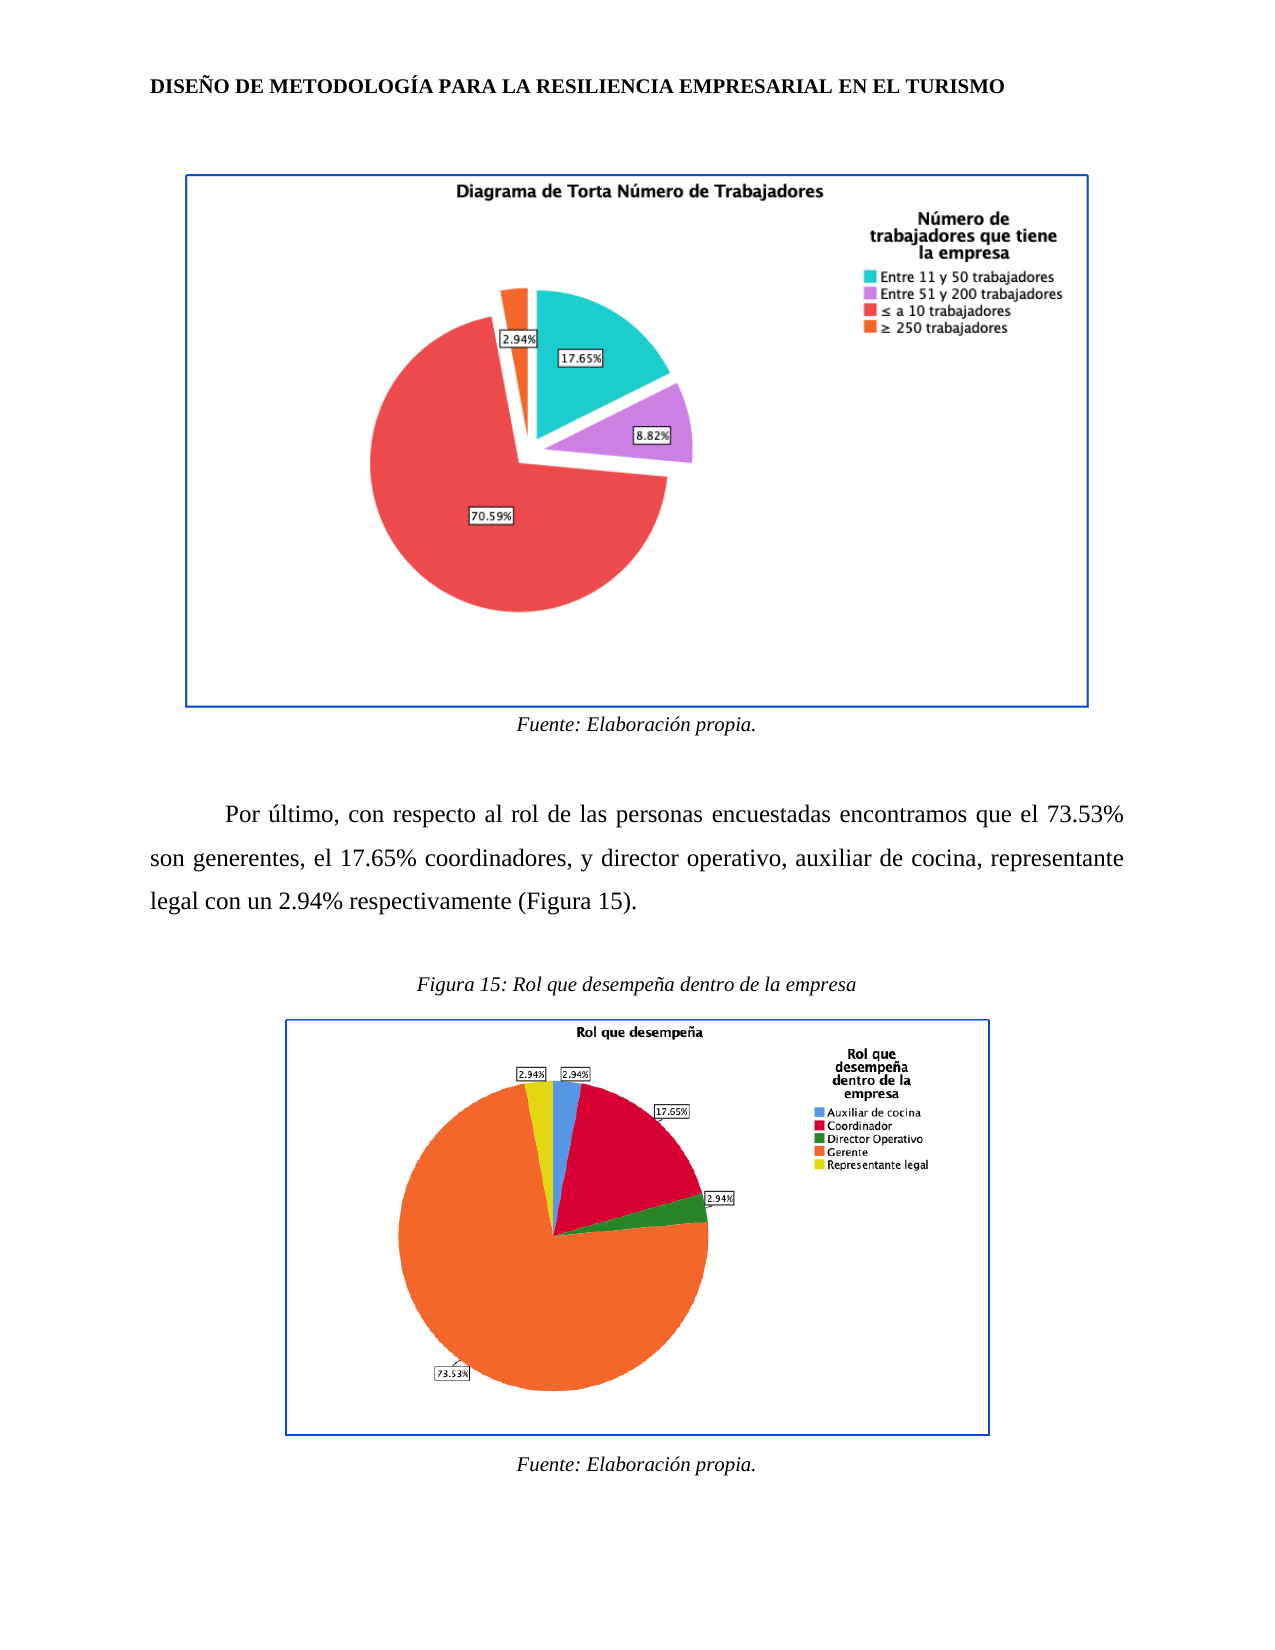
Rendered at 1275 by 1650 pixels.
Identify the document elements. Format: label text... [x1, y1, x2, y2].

text Fuente: Elaboración propia. [150, 1451, 1125, 1476]
text Figura 15: Rol que desempeña dentro de la empresa [150, 972, 1125, 996]
text Por último, con respecto al rol de las personas encuestadas encontramos que el 73.53% son generentes, el 17.65% coordinadores, y director operativo, auxiliar de cocina, representante legal con un 2.94% respectivamente (Figura 15). [150, 799, 1125, 914]
picture [183, 174, 1092, 712]
picture [283, 1017, 992, 1438]
